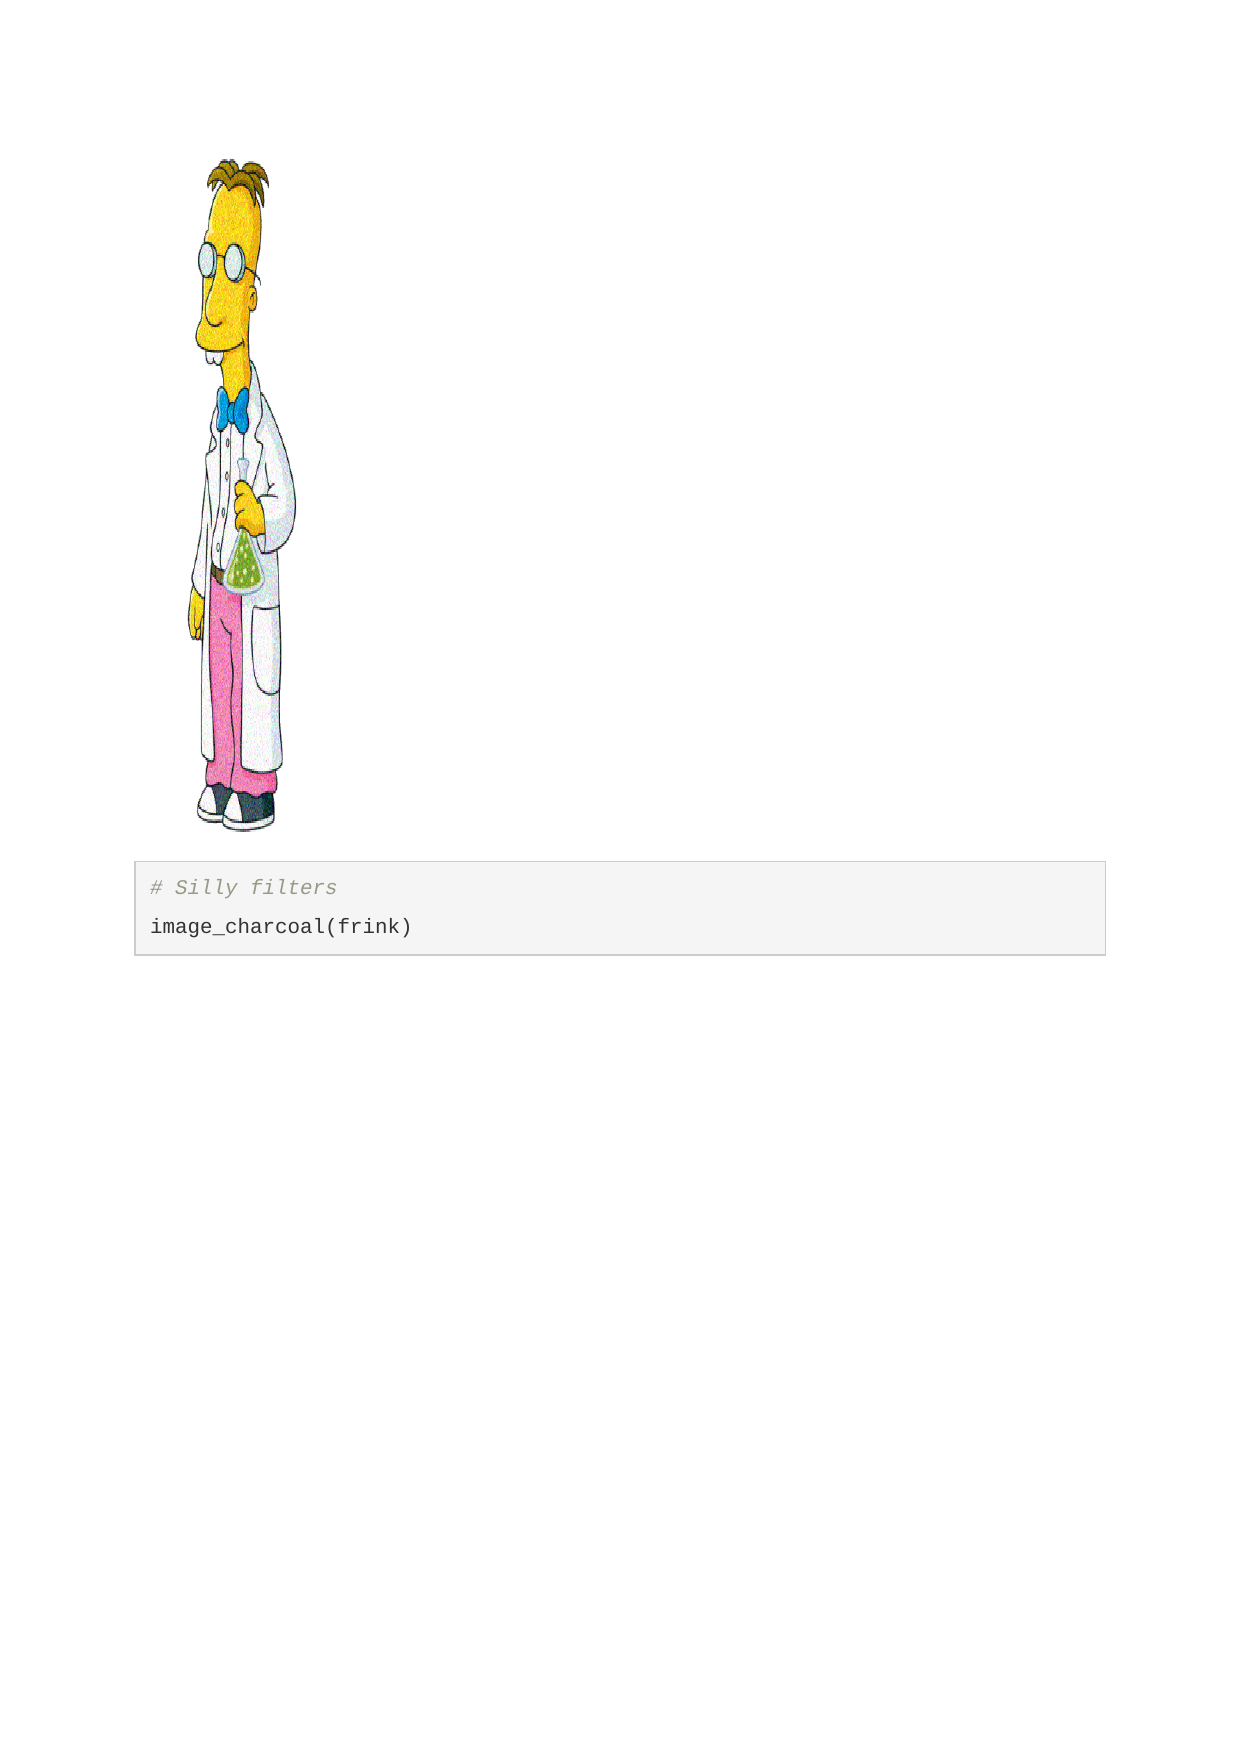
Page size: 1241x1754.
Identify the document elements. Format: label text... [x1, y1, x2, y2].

text # Silly filters [136, 862, 1105, 900]
picture [150, 150, 323, 845]
text image_charcoal(frink) [136, 900, 1105, 954]
